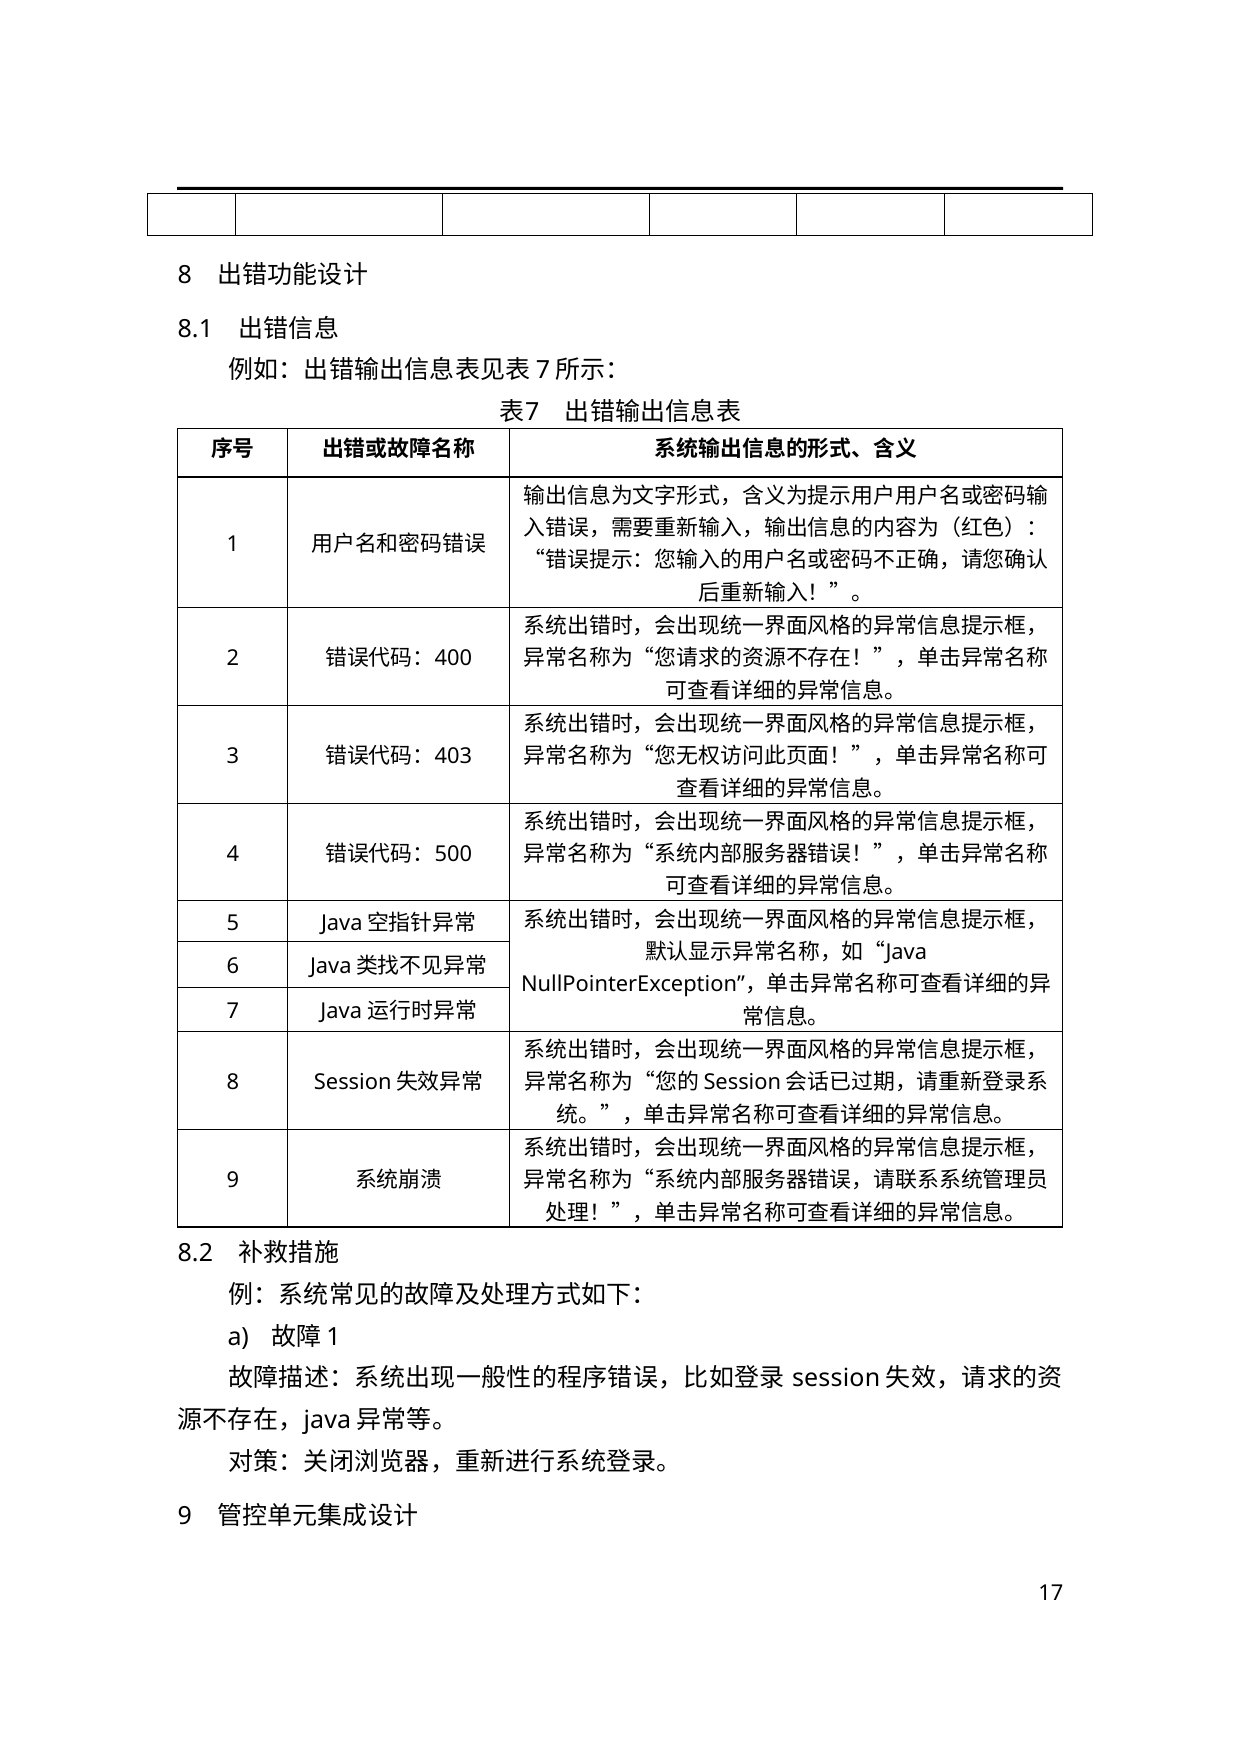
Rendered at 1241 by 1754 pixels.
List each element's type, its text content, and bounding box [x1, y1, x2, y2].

table_cell 6 [178, 942, 287, 987]
table_cell 系统出错时，会出现统一界面风格的异常信息提示框，异常名称为“您请求的资源不存在！”，单击异常名称可查看详细的异常信息。 [510, 608, 1062, 704]
table_cell 1 [178, 478, 287, 607]
table_cell Java空指针异常 [288, 901, 509, 941]
table_cell 用户名和密码错误 [288, 478, 509, 607]
table_cell 错误代码：400 [288, 608, 509, 704]
table_cell [650, 194, 796, 235]
table_cell Session失效异常 [288, 1032, 509, 1128]
table_header 序号 [178, 429, 287, 476]
table_header 系统输出信息的形式、含义 [510, 429, 1062, 476]
table_cell [797, 194, 944, 235]
table_cell 2 [178, 608, 287, 704]
table_cell 3 [178, 706, 287, 802]
table_cell 系统出错时，会出现统一界面风格的异常信息提示框，异常名称为“您无权访问此页面！”，单击异常名称可查看详细的异常信息。 [510, 706, 1062, 802]
text 表7 出错输出信息表 [177, 386, 1063, 428]
text 例：系统常见的故障及处理方式如下： [177, 1269, 1063, 1311]
table_cell 系统出错时，会出现统一界面风格的异常信息提示框，异常名称为“系统内部服务器错误！”，单击异常名称可查看详细的异常信息。 [510, 804, 1062, 900]
table_cell 5 [178, 901, 287, 941]
table_cell 输出信息为文字形式，含义为提示用户用户名或密码输入错误，需要重新输入，输出信息的内容为（红色）：“错误提示：您输入的用户名或密码不正确，请您确认后重新输入！”。 [510, 478, 1062, 607]
list 补救措施 [177, 1228, 1063, 1269]
table_cell 系统出错时，会出现统一界面风格的异常信息提示框，异常名称为“您的Session会话已过期，请重新登录系统。”，单击异常名称可查看详细的异常信息。 [510, 1032, 1062, 1128]
text 出错功能设计 [177, 249, 1063, 290]
table_cell 系统出错时，会出现统一界面风格的异常信息提示框，默认显示异常名称，如“Java NullPointerException”，单击异常名称可查看详细的异常信息。 [510, 901, 1062, 1031]
table_cell 8 [178, 1032, 287, 1128]
table_cell Java类找不见异常 [288, 942, 509, 987]
text 故障描述：系统出现一般性的程序错误，比如登录session失效，请求的资源不存在，java异常等。 [177, 1352, 1063, 1436]
table_cell 系统出错时，会出现统一界面风格的异常信息提示框，异常名称为“系统内部服务器错误，请联系系统管理员处理！”，单击异常名称可查看详细的异常信息。 [510, 1130, 1062, 1226]
text 例如：出错输出信息表见表7所示： [177, 344, 1063, 386]
table_cell Java 运行时异常 [288, 988, 509, 1031]
list 故障1 [227, 1311, 1063, 1352]
table_cell [945, 194, 1092, 235]
table_cell 4 [178, 804, 287, 900]
list 出错信息 [177, 303, 1063, 344]
table_cell 错误代码：500 [288, 804, 509, 900]
table_cell 系统崩溃 [288, 1130, 509, 1226]
text 对策：关闭浏览器，重新进行系统登录。 [177, 1436, 1063, 1477]
table_header 出错或故障名称 [288, 429, 509, 476]
text 管控单元集成设计 [177, 1490, 1063, 1532]
table_cell 错误代码：403 [288, 706, 509, 802]
table_cell 9 [178, 1130, 287, 1226]
table_cell 7 [178, 988, 287, 1031]
